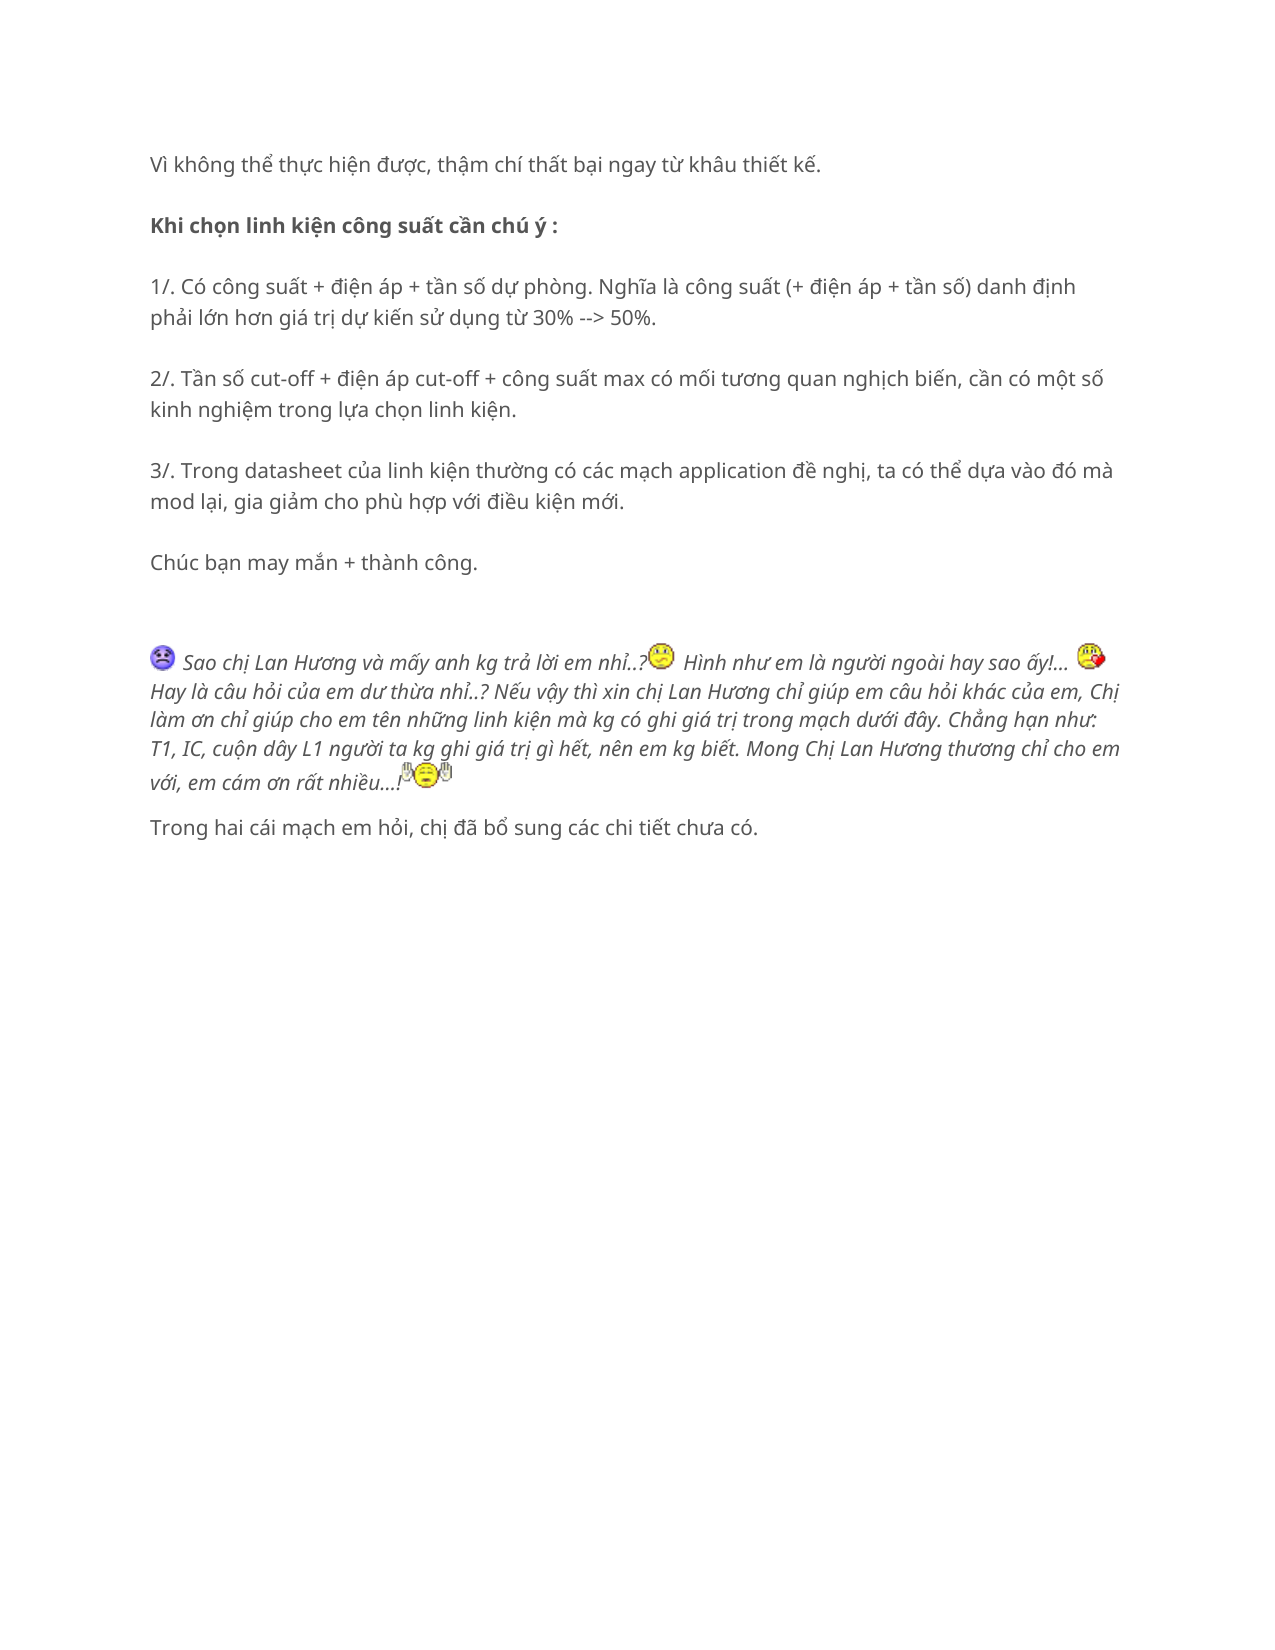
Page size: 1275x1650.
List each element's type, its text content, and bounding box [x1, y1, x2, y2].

text Trong hai cái mạch em hỏi, chị đã bổ sung các chi tiết chưa có. Đây là mạch thu phát data ở tần số 433,92 MHz, đặc biệt là phần phát dùng SAW Filter rất thuận tiện và gọn nhẹ, ít trôi dạt tần số trung tâm của dải thông transmitter. Phần thu dùng siêu ngoại sai + tái sinh với bẫy L1//C4 ở ngã vào, cộng hưởng với tần số 433,92 MHz. Nói chung là dùng được. Nếu muốn mạch hay hơn nữa thì có thể kết hợp SAWF ở phần thu này --> độ nhạy và độ ổn định tần số của máy thu sẽ cao hơn. Thân ái. Lan Hương. [150, 813, 1125, 870]
text Sao chị Lan Hương và mấy anh kg trả lời em nhỉ..? Hình như em là người ngoài hay sao ấy!... Hay là câu hỏi của em dư thừa nhỉ..? Nếu vậy thì xin chị Lan Hương chỉ giúp em câu hỏi khác của em, Chị làm ơn chỉ giúp cho em tên những linh kiện mà kg có ghi giá trị trong mạch dưới đây. Chẳng hạn như: T1, IC, cuộn dây L1 người ta kg ghi giá trị gì hết, nên em kg biết. Mong Chị Lan Hương thương chỉ cho em với, em cám ơn rất nhiều...! [150, 643, 1125, 796]
picture [1077, 642, 1106, 671]
picture [401, 762, 452, 790]
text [150, 150, 1125, 577]
picture [647, 642, 676, 671]
picture [150, 645, 175, 671]
